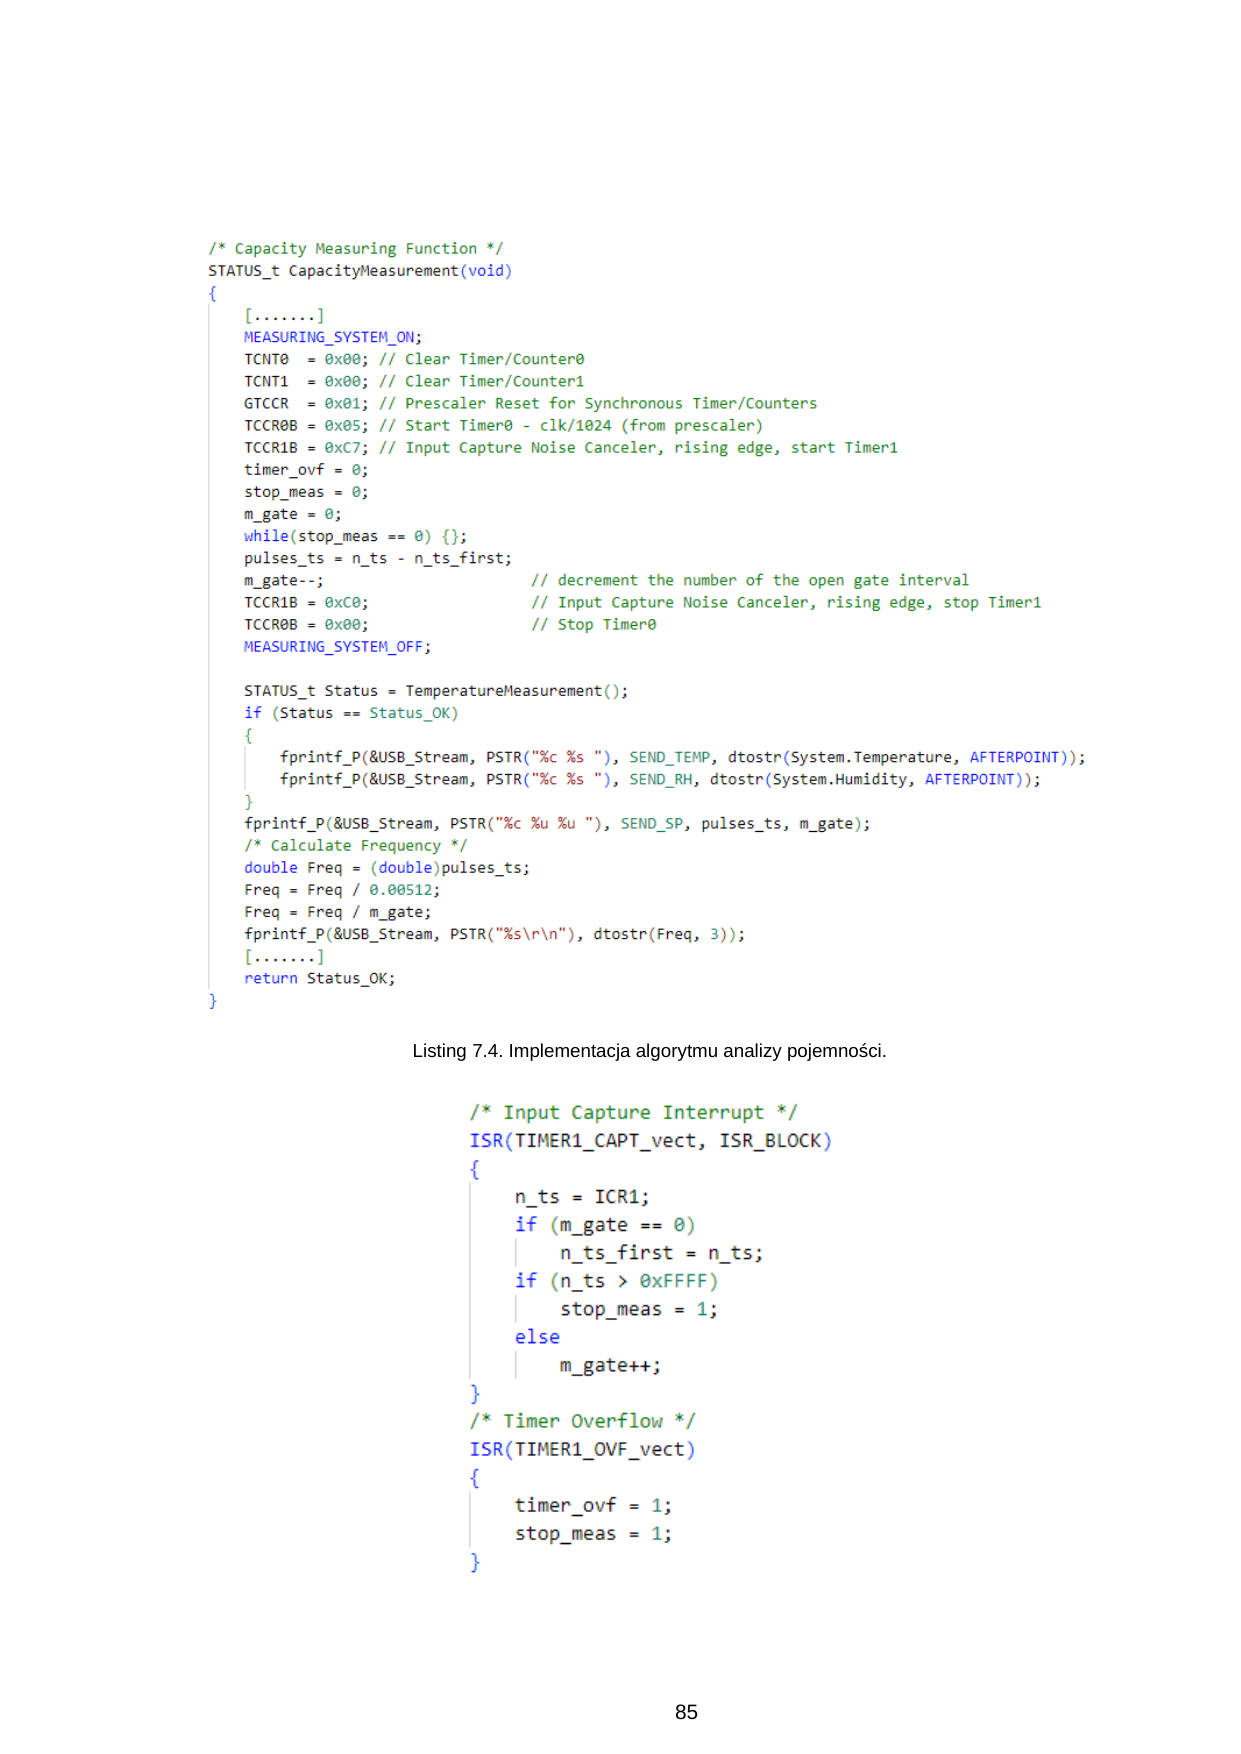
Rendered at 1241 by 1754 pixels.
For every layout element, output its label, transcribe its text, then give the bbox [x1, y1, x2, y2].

picture [206, 234, 1093, 1016]
picture [462, 1097, 837, 1577]
